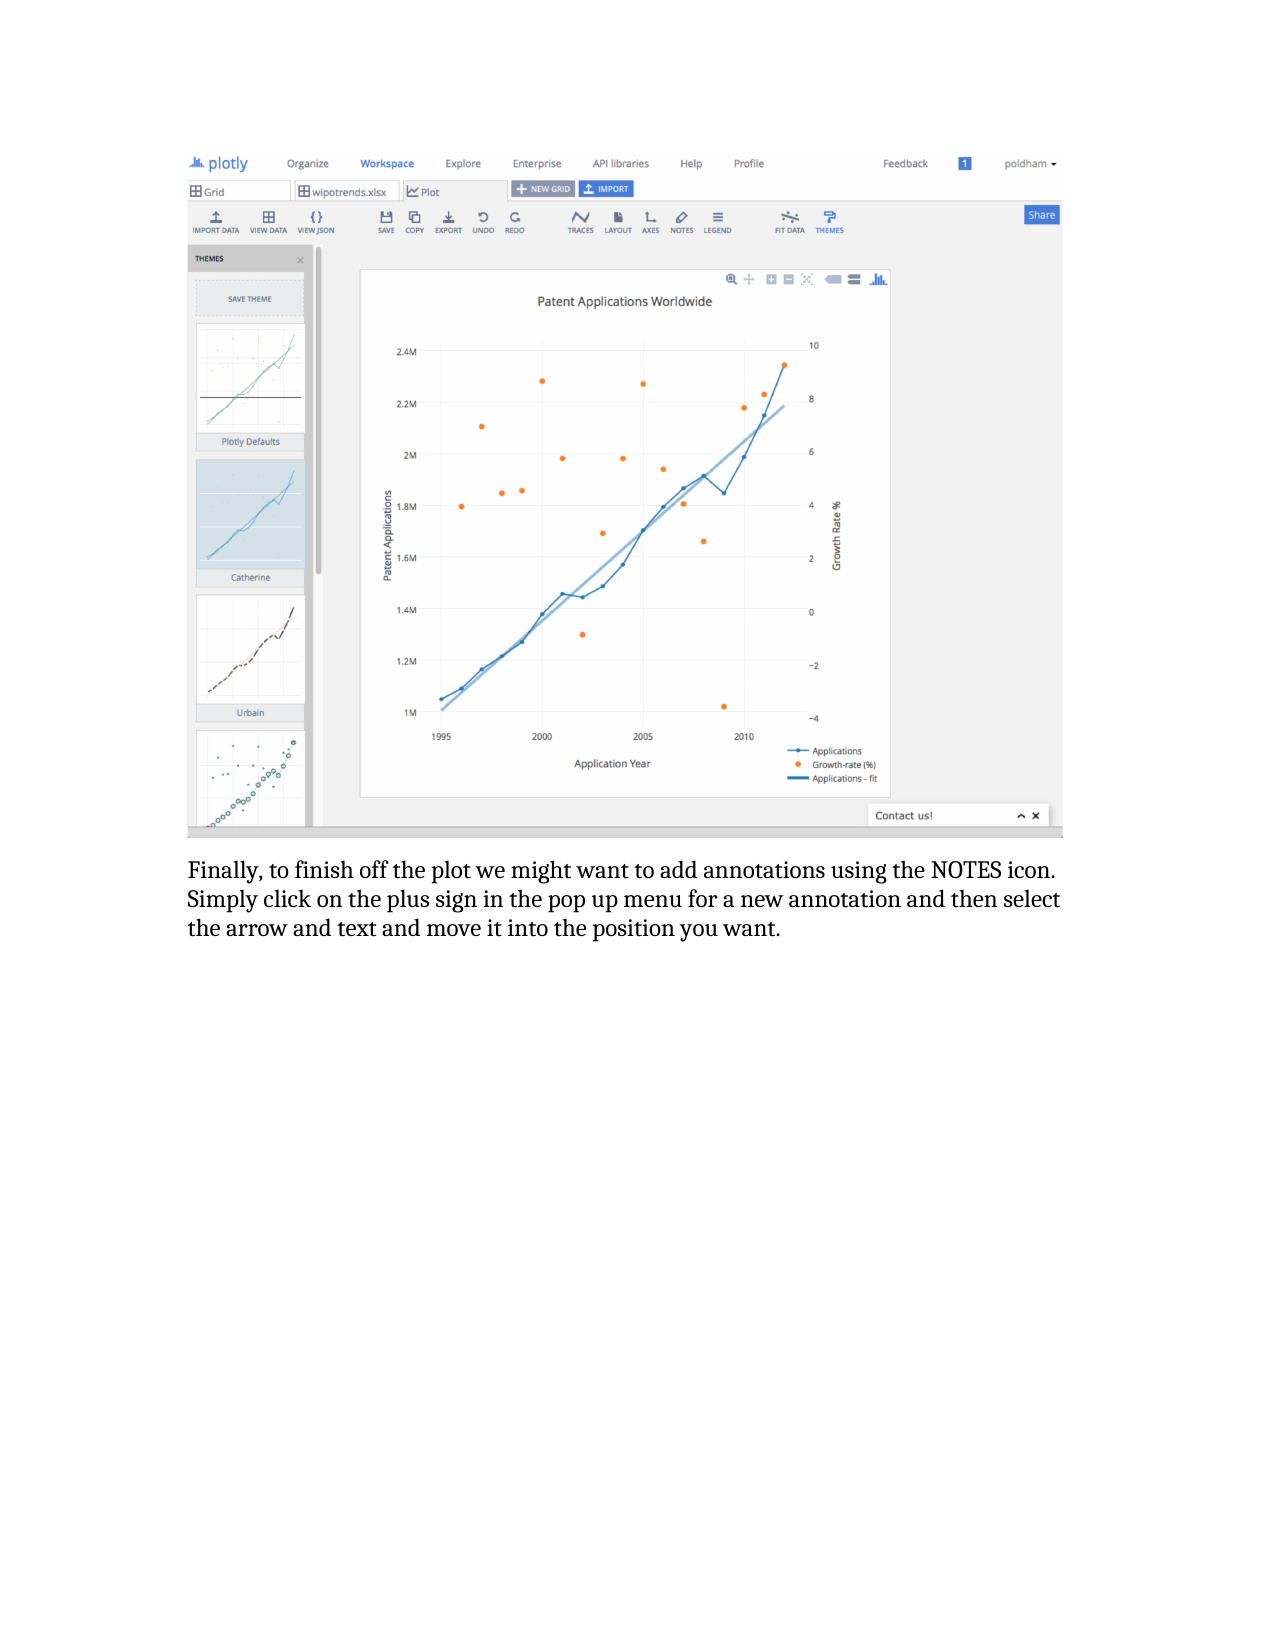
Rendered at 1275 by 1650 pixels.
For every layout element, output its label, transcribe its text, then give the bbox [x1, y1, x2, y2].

picture [187, 150, 1063, 838]
text Finally, to finish off the plot we might want to add annotations using the NOTES icon. Simply click on the plus sign in the pop up menu for a new annotation and then select the arrow and text and move it into the position you want. [187, 856, 1087, 942]
